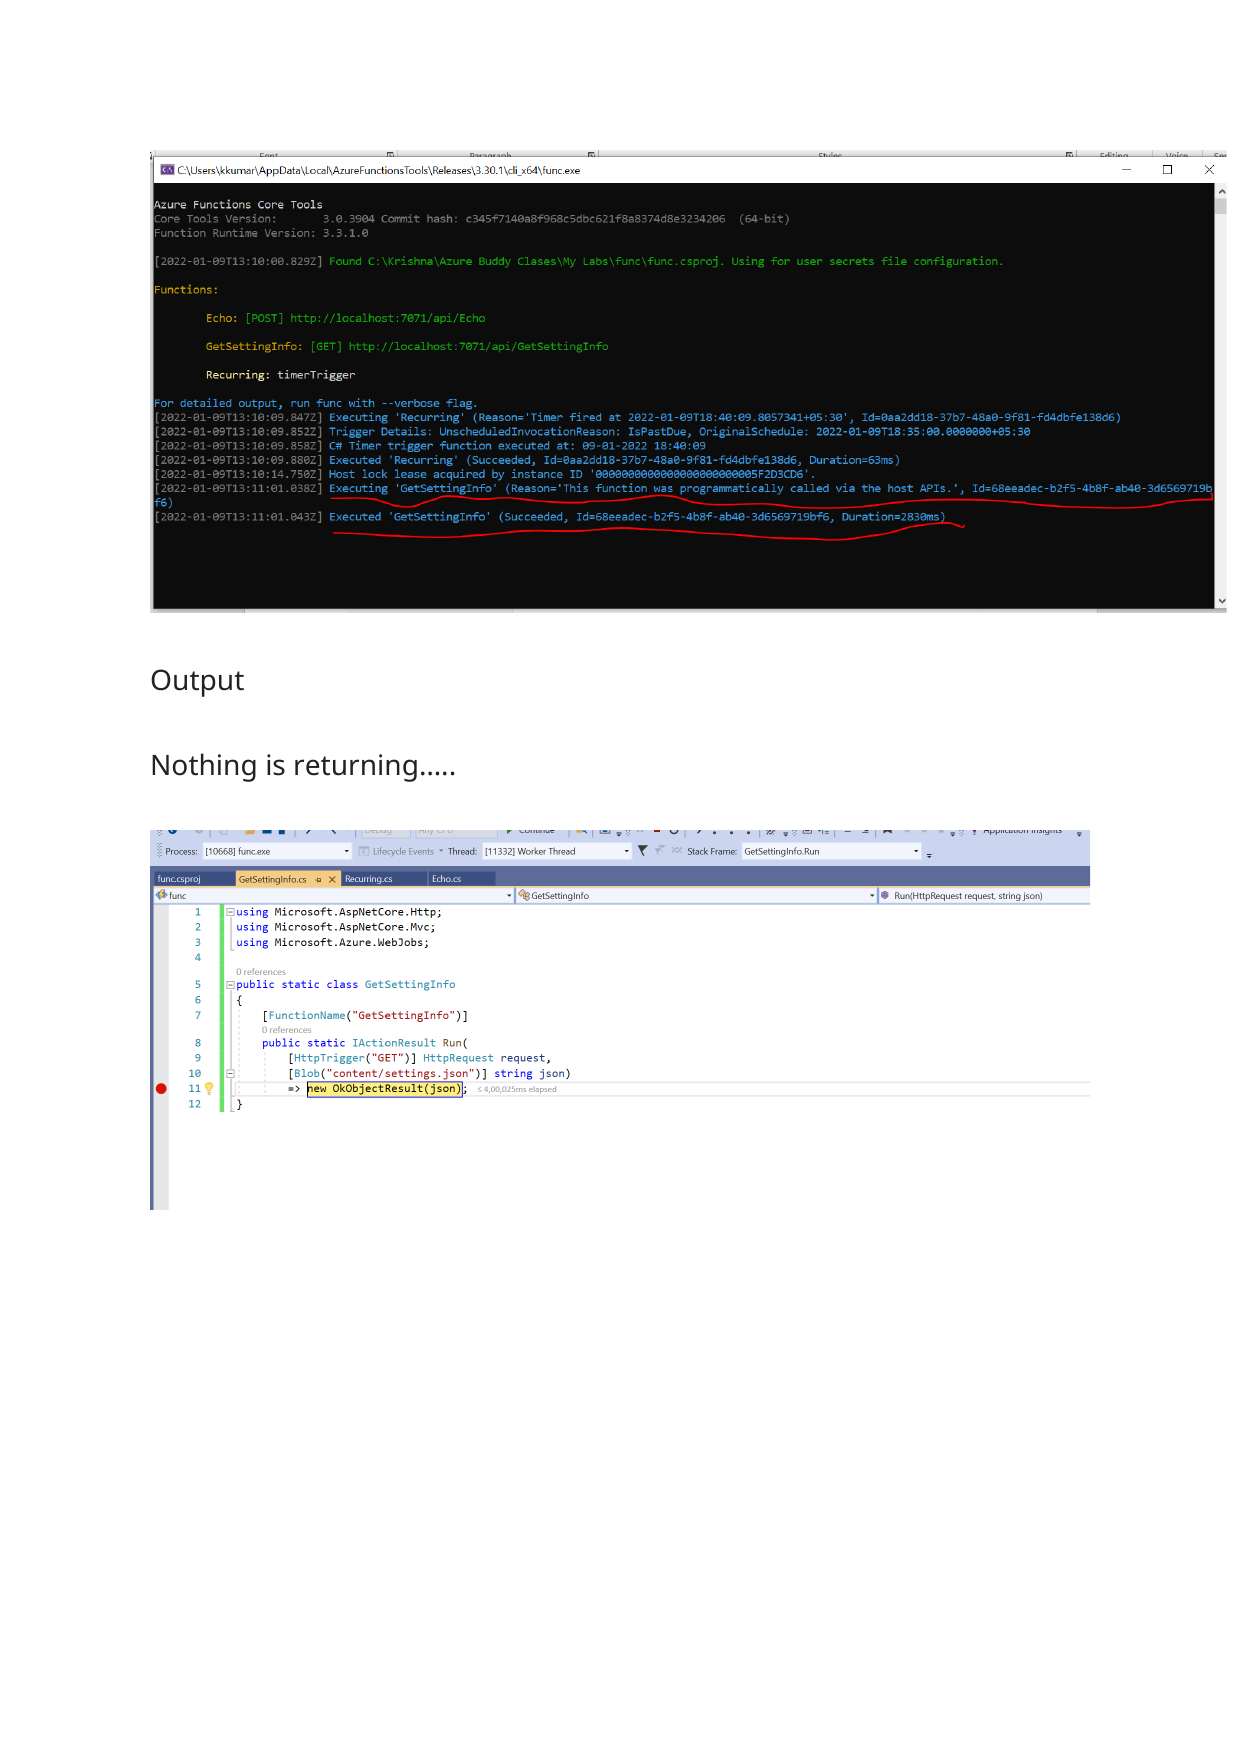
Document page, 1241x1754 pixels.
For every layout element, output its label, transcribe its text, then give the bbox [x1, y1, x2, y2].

subtitle Output [150, 660, 1090, 698]
subtitle Nothing is returning….. [150, 745, 1090, 783]
picture [150, 150, 1227, 613]
picture [150, 830, 1091, 1210]
